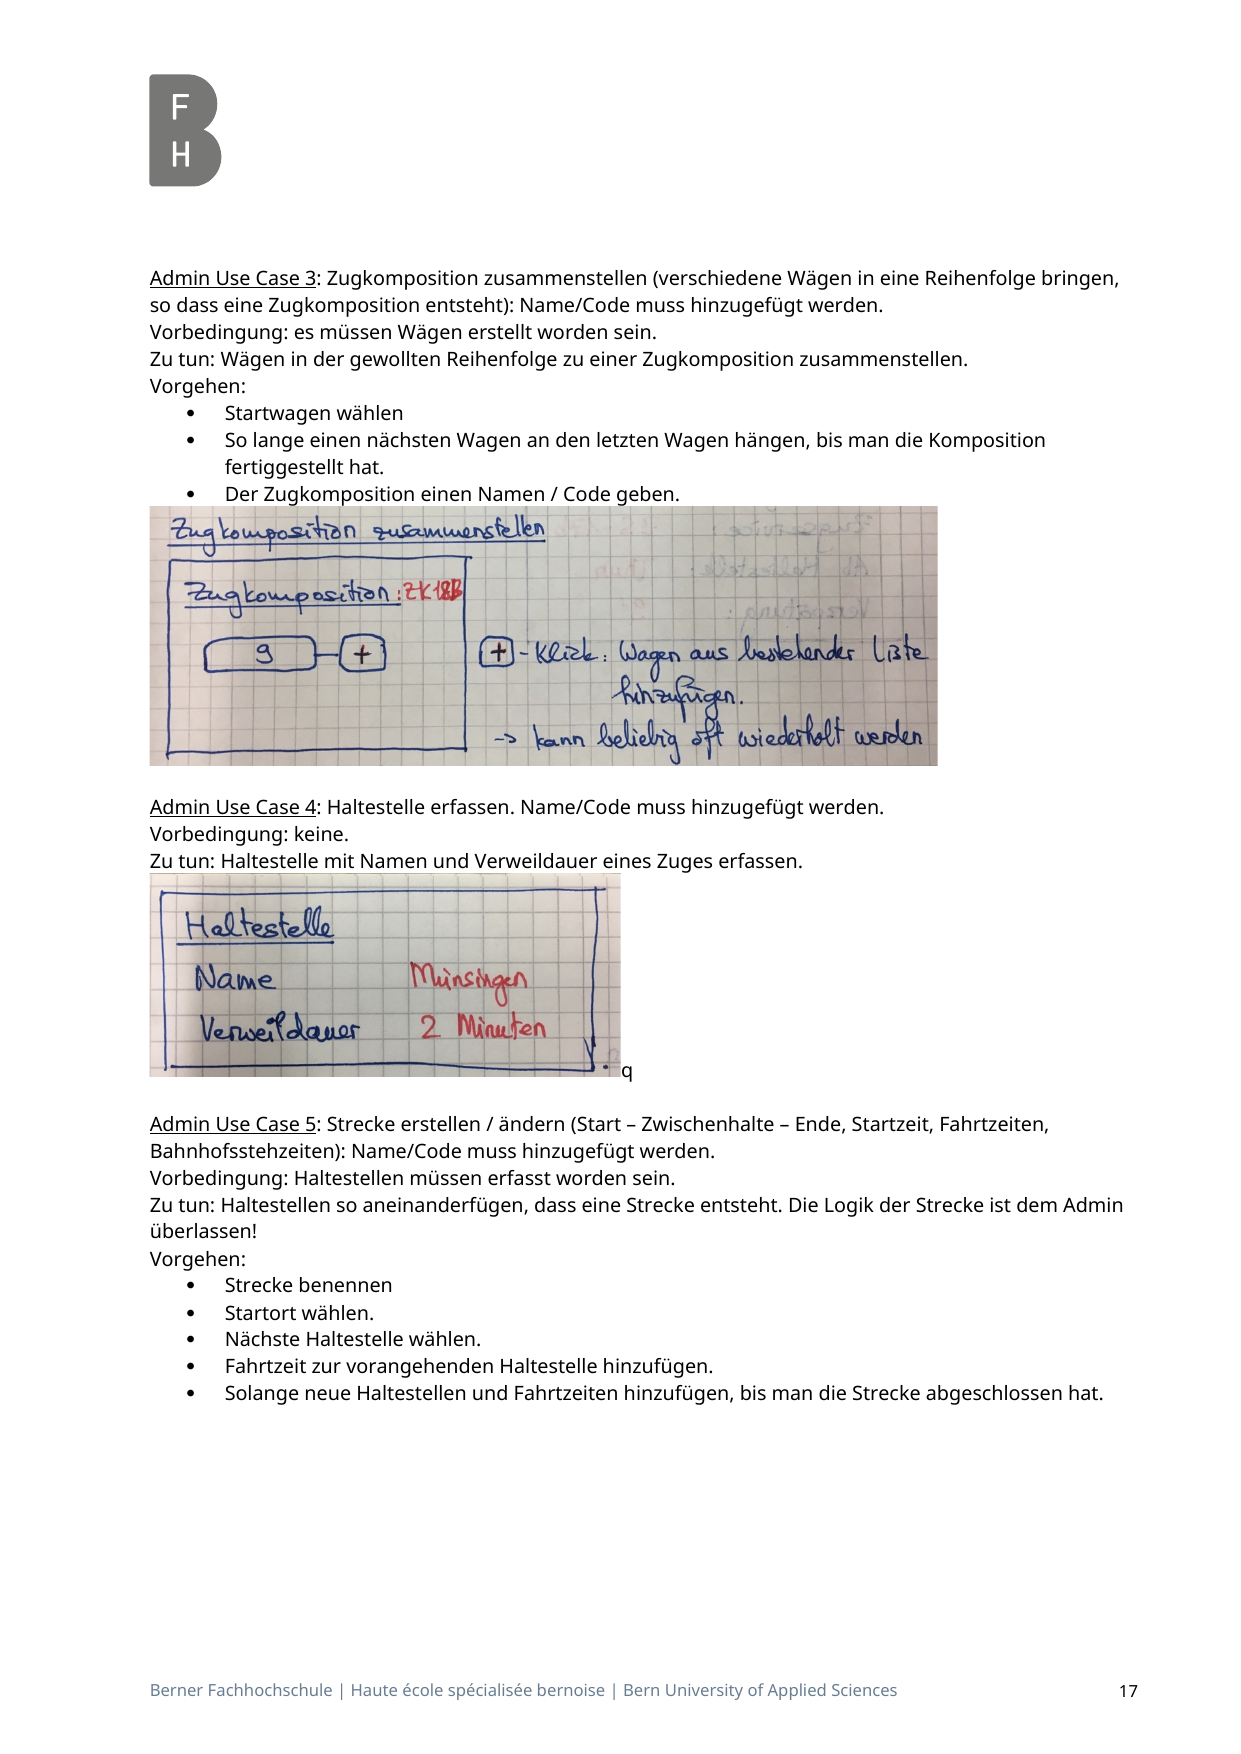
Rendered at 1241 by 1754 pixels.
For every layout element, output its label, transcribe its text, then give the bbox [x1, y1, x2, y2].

text Vorgehen: [149, 1245, 1136, 1272]
list Der Zugkomposition einen Namen / Code geben. [187, 480, 1136, 507]
text Vorbedingung: es müssen Wägen erstellt worden sein. [149, 318, 1136, 345]
text Admin Use Case 3: Zugkomposition zusammenstellen (verschiedene Wägen in eine Reihenfolge bringen, so dass eine Zugkomposition entsteht): Name/Code muss hinzugefügt werden. [149, 264, 1136, 318]
list Startort wählen. [187, 1299, 1136, 1326]
list Nächste Haltestelle wählen. [187, 1326, 1136, 1353]
list Startwagen wählen [187, 399, 1136, 426]
text Admin Use Case 5: Strecke erstellen / ändern (Start – Zwischenhalte – Ende, Startzeit, Fahrtzeiten, Bahnhofsstehzeiten): Name/Code muss hinzugefügt werden. [149, 1110, 1136, 1164]
text Vorbedingung: keine. [149, 820, 1136, 847]
list Fahrtzeit zur vorangehenden Haltestelle hinzufügen. [187, 1353, 1136, 1380]
list So lange einen nächsten Wagen an den letzten Wagen hängen, bis man die Komposition fertiggestellt hat. [187, 426, 1136, 480]
text Zu tun: Haltestelle mit Namen und Verweildauer eines Zuges erfassen. [149, 847, 1136, 874]
text Zu tun: Wägen in der gewollten Reihenfolge zu einer Zugkomposition zusammenstellen. [149, 345, 1136, 372]
list Strecke benennen [187, 1272, 1136, 1299]
text Vorgehen: [149, 372, 1136, 399]
list Solange neue Haltestellen und Fahrtzeiten hinzufügen, bis man die Strecke abgeschlossen hat. [187, 1380, 1136, 1407]
picture [149, 873, 621, 1077]
picture [149, 506, 938, 766]
text Zu tun: Haltestellen so aneinanderfügen, dass eine Strecke entsteht. Die Logik der Strecke ist dem Admin überlassen! [149, 1191, 1136, 1245]
text Vorbedingung: Haltestellen müssen erfasst worden sein. [149, 1164, 1136, 1191]
text Admin Use Case 4: Haltestelle erfassen. Name/Code muss hinzugefügt werden. [149, 793, 1136, 820]
